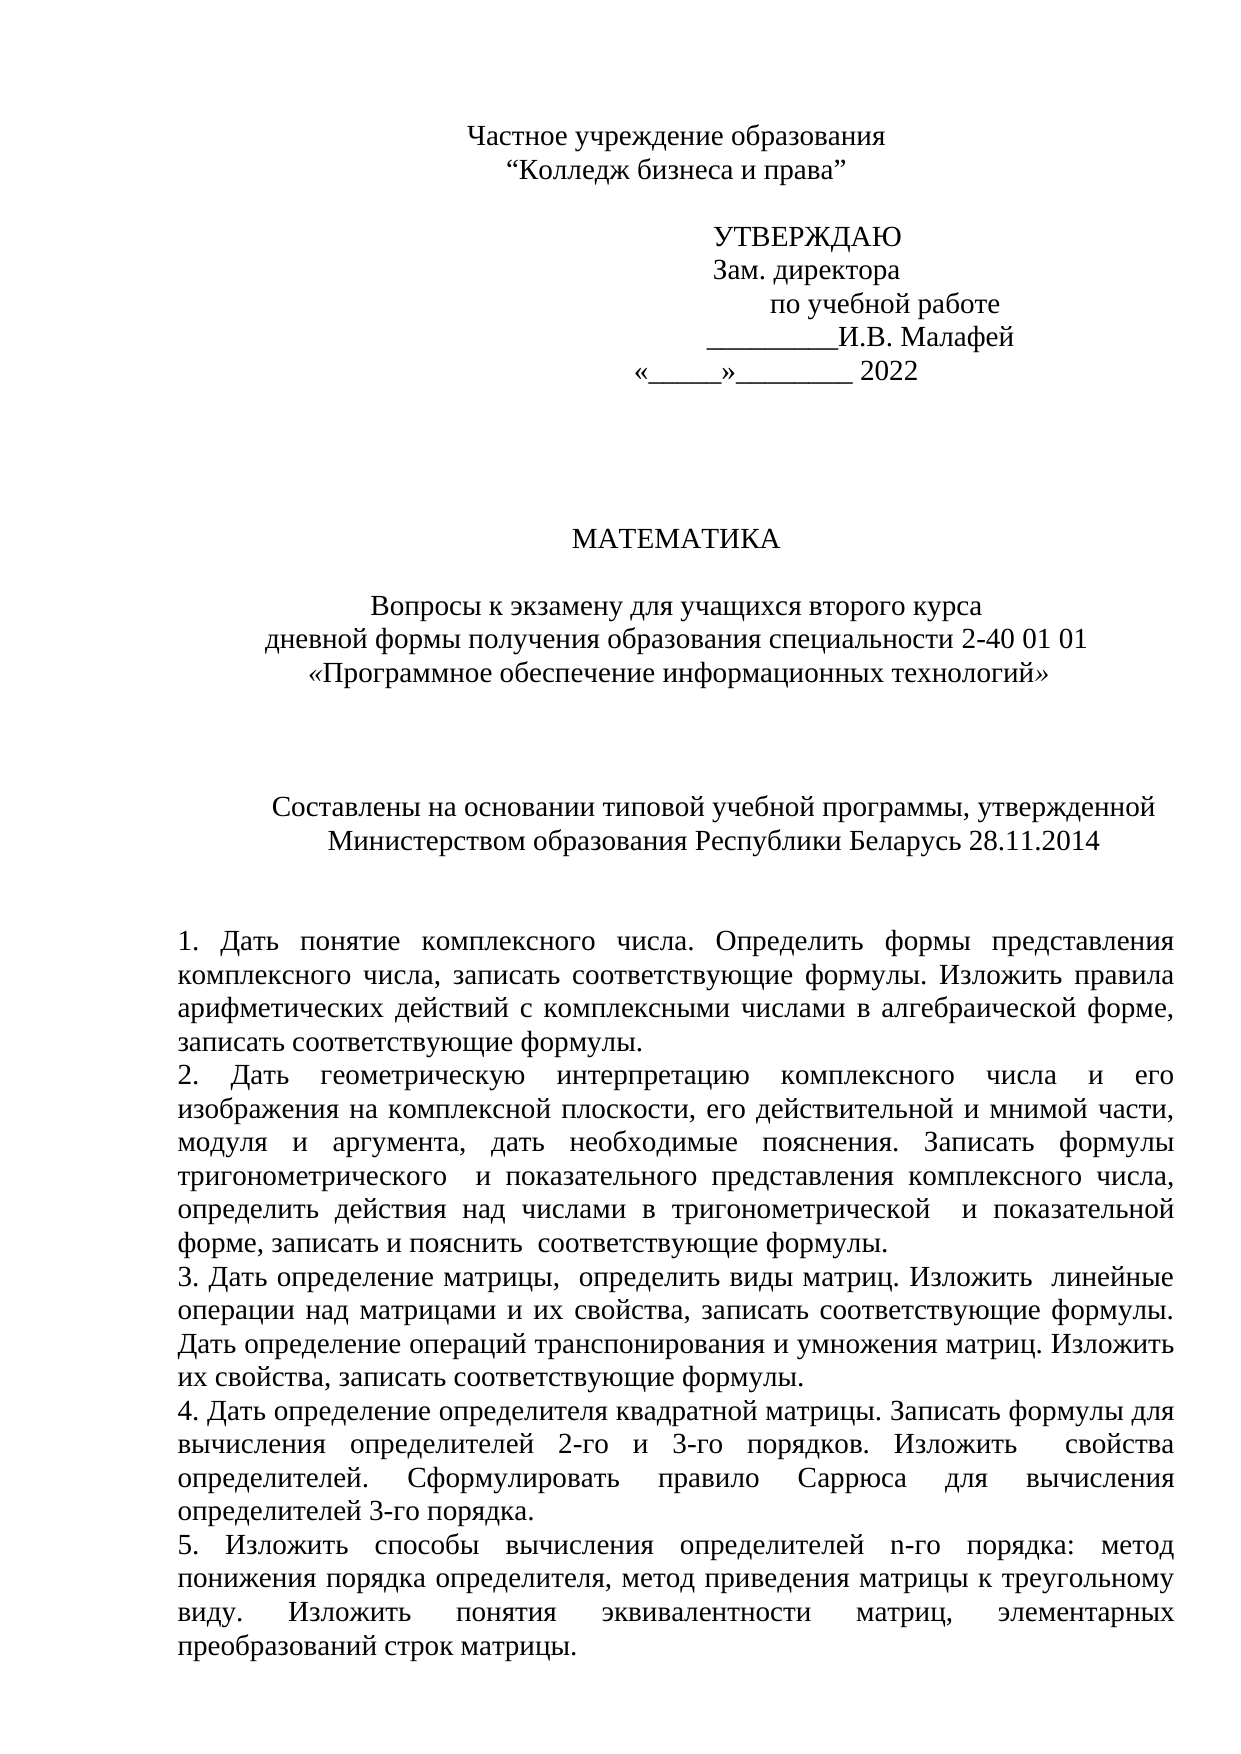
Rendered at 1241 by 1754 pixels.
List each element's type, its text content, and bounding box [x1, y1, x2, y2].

text по учебной работе _________И.В. Малафей «_____»________ 2022 [251, 286, 1175, 420]
text 1. Дать понятие комплексного числа. Определить формы представления комплексного числа, записать соответствующие формулы. Изложить правила арифметических действий с комплексными числами в алгебраической форме, записать соответствующие формулы. [177, 923, 1175, 1057]
text Зам. директора [251, 252, 1175, 286]
text 4. Дать определение определителя квадратной матрицы. Записать формулы для вычисления определителей 2-го и 3-го порядков. Изложить свойства определителей. Сформулировать правило Саррюса для вычисления определителей 3-го порядка. [177, 1393, 1175, 1527]
text Составлены на основании типовой учебной программы, утвержденной Министерством образования Республики Беларусь 28.11.2014 [252, 789, 1175, 856]
text 3. Дать определение матрицы, определить виды матриц. Изложить линейные операции над матрицами и их свойства, записать соответствующие формулы. Дать определение операций транспонирования и умножения матриц. Изложить их свойства, записать соответствующие формулы. [177, 1259, 1175, 1393]
text 2. Дать геометрическую интерпретацию комплексного числа и его изображения на комплексной плоскости, его действительной и мнимой части, модуля и аргумента, дать необходимые пояснения. Записать формулы тригонометрического и показательного представления комплексного числа, определить действия над числами в тригонометрической и показательной форме, записать и пояснить соответствующие формулы. [177, 1057, 1175, 1259]
text дневной формы получения образования специальности 2-40 01 01 [177, 621, 1175, 655]
text Вопросы к экзамену для учащихся второго курса [177, 588, 1175, 621]
text 5. Изложить способы вычисления определителей n-го порядка: метод понижения порядка определителя, метод приведения матрицы к треугольному виду. Изложить понятия эквивалентности матриц, элементарных преобразований строк матрицы. [177, 1527, 1175, 1661]
text УТВЕРЖДАЮ [251, 219, 1175, 252]
text «Программное обеспечение информационных технологий» [177, 655, 1175, 688]
text МАТЕМАТИКА [177, 521, 1175, 554]
text Частное учреждение образования [177, 118, 1175, 152]
text “Колледж бизнеса и права” [177, 152, 1175, 185]
